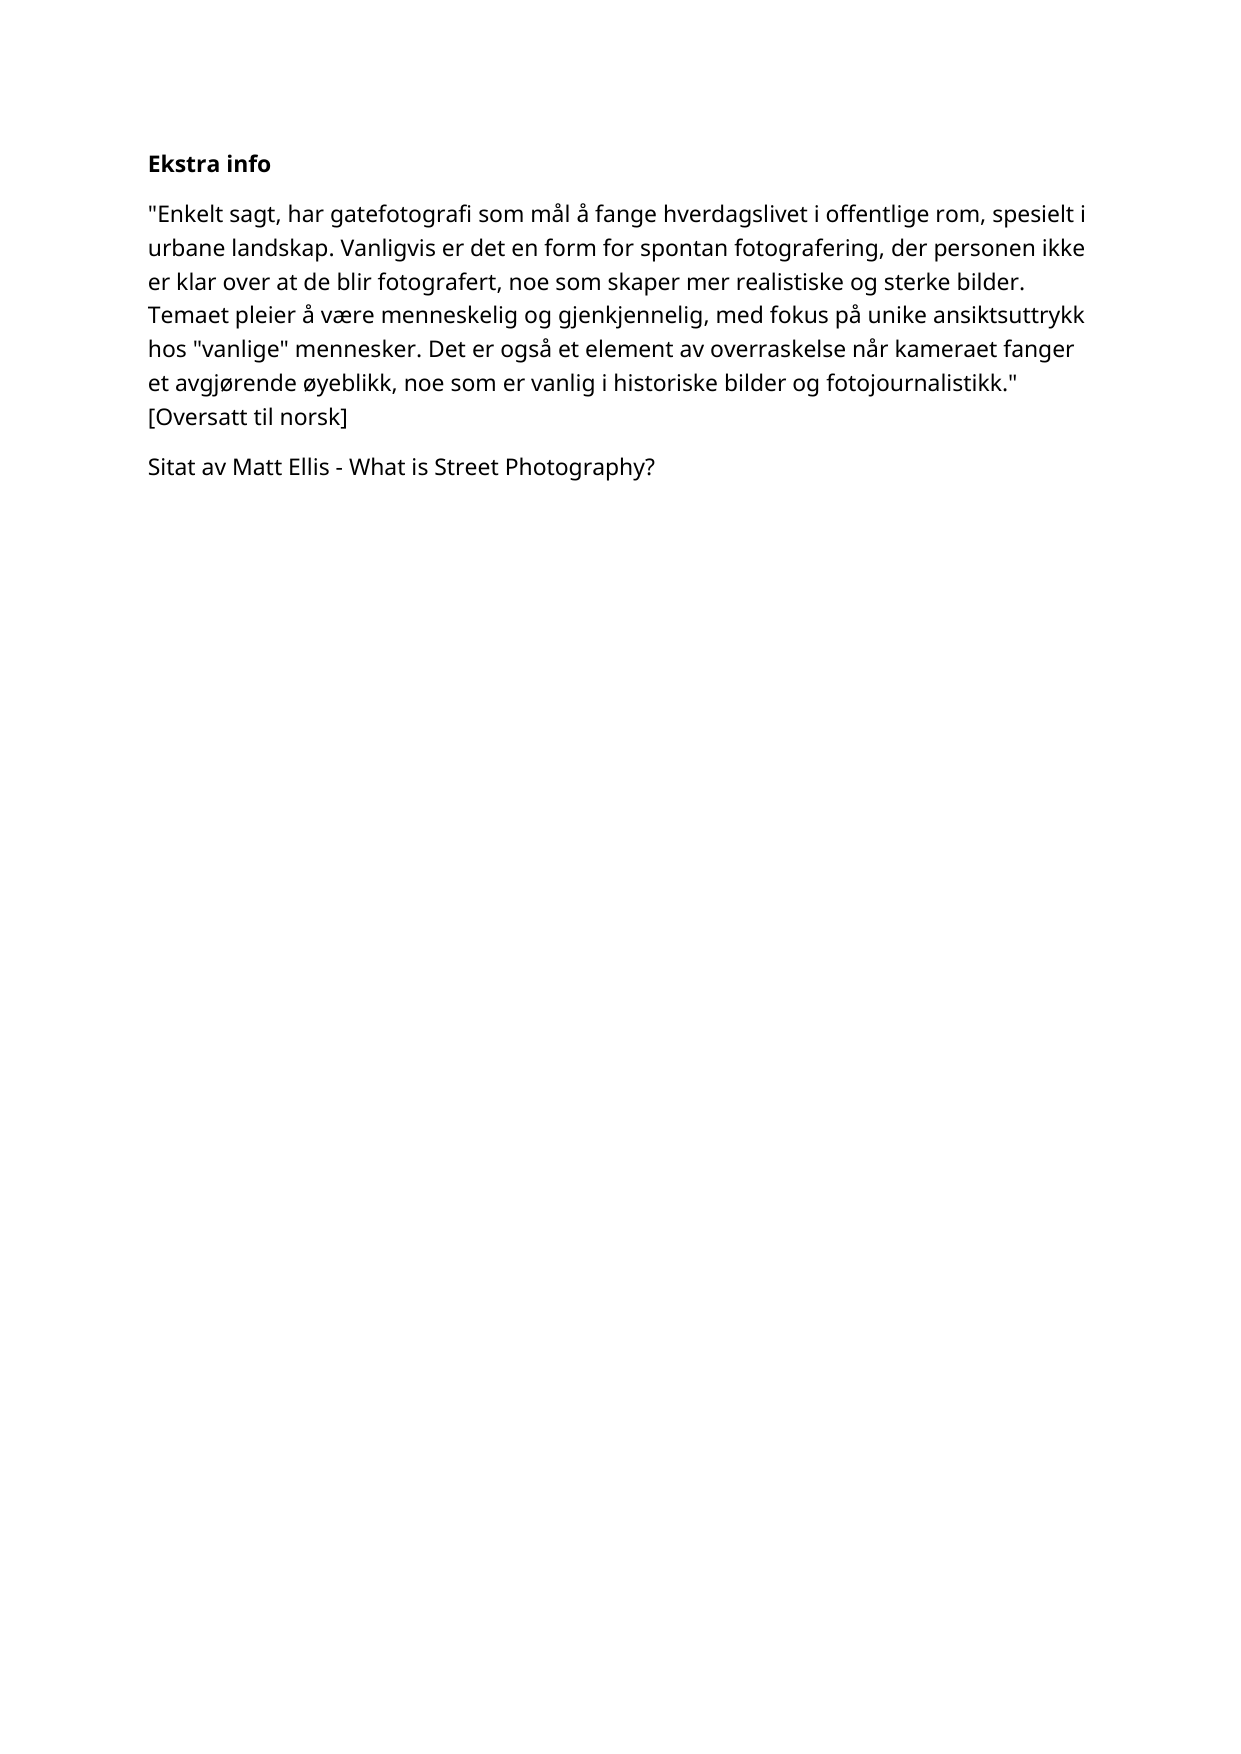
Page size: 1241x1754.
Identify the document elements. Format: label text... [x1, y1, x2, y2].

text Ekstra info [148, 148, 1093, 179]
text "Enkelt sagt, har gatefotografi som mål å fange hverdagslivet i offentlige rom, spesielt i urbane landskap. Vanligvis er det en form for spontan fotografering, der personen ikke er klar over at de blir fotografert, noe som skaper mer realistiske og sterke bilder. Temaet pleier å være menneskelig og gjenkjennelig, med fokus på unike ansiktsuttrykk hos "vanlige" mennesker. Det er også et element av overraskelse når kameraet fanger et avgjørende øyeblikk, noe som er vanlig i historiske bilder og fotojournalistikk." [Oversatt til norsk] [148, 198, 1093, 432]
text Sitat av Matt Ellis - What is Street Photography? [148, 451, 1093, 482]
